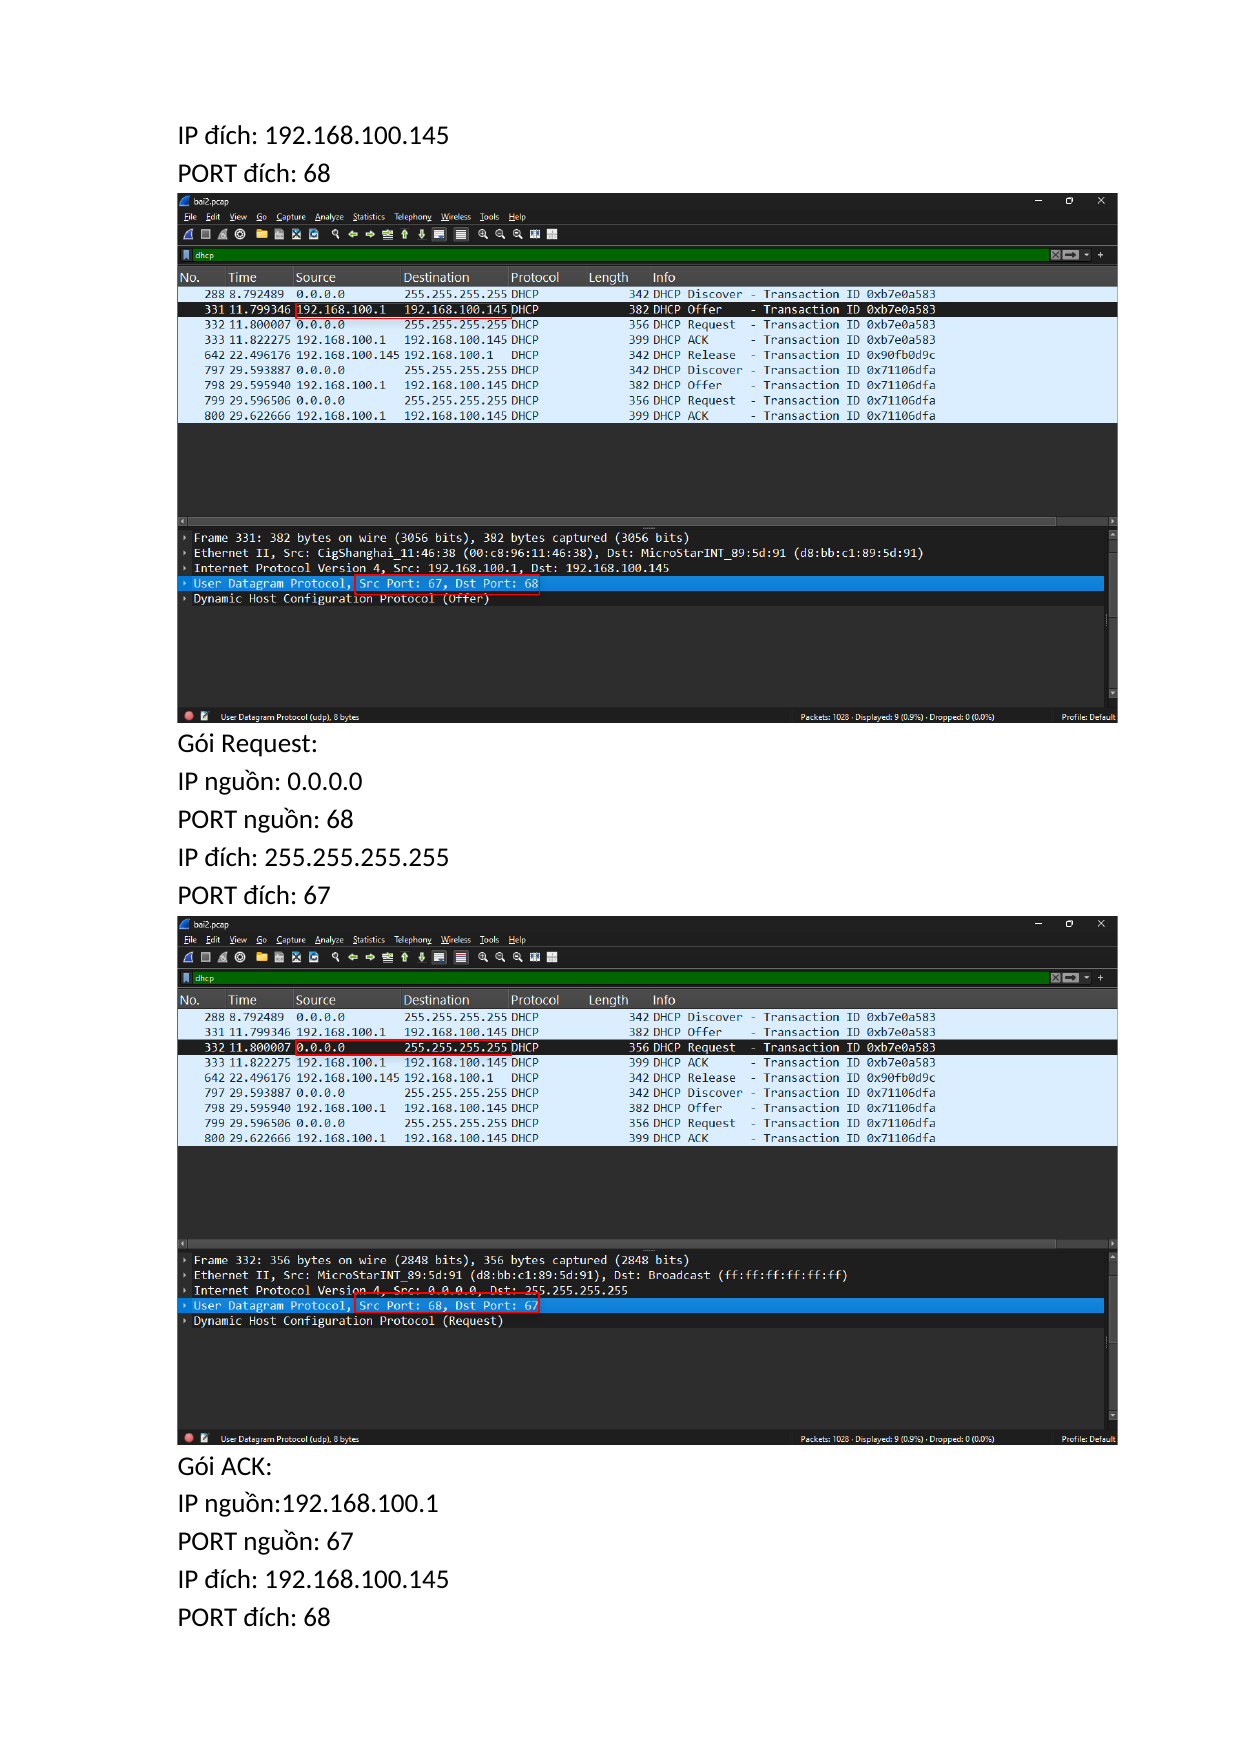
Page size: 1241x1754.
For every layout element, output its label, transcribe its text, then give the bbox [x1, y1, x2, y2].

text PORT nguồn: 68 [177, 802, 1122, 835]
text IP nguồn:192.168.100.1 [177, 1487, 1122, 1520]
text PORT đích: 68 [177, 156, 1122, 189]
text IP nguồn: 0.0.0.0 [177, 764, 1122, 797]
text PORT nguồn: 67 [177, 1524, 1122, 1558]
picture [177, 916, 1118, 1445]
text IP đích: 255.255.255.255 [177, 840, 1122, 873]
text Gói ACK: [177, 1449, 1122, 1482]
picture [177, 193, 1118, 723]
text Gói Request: [177, 727, 1122, 759]
text IP đích: 192.168.100.145 [177, 118, 1122, 151]
text IP đích: 192.168.100.145 [177, 1562, 1122, 1596]
text PORT đích: 68 [177, 1600, 1122, 1633]
text PORT đích: 67 [177, 878, 1122, 911]
